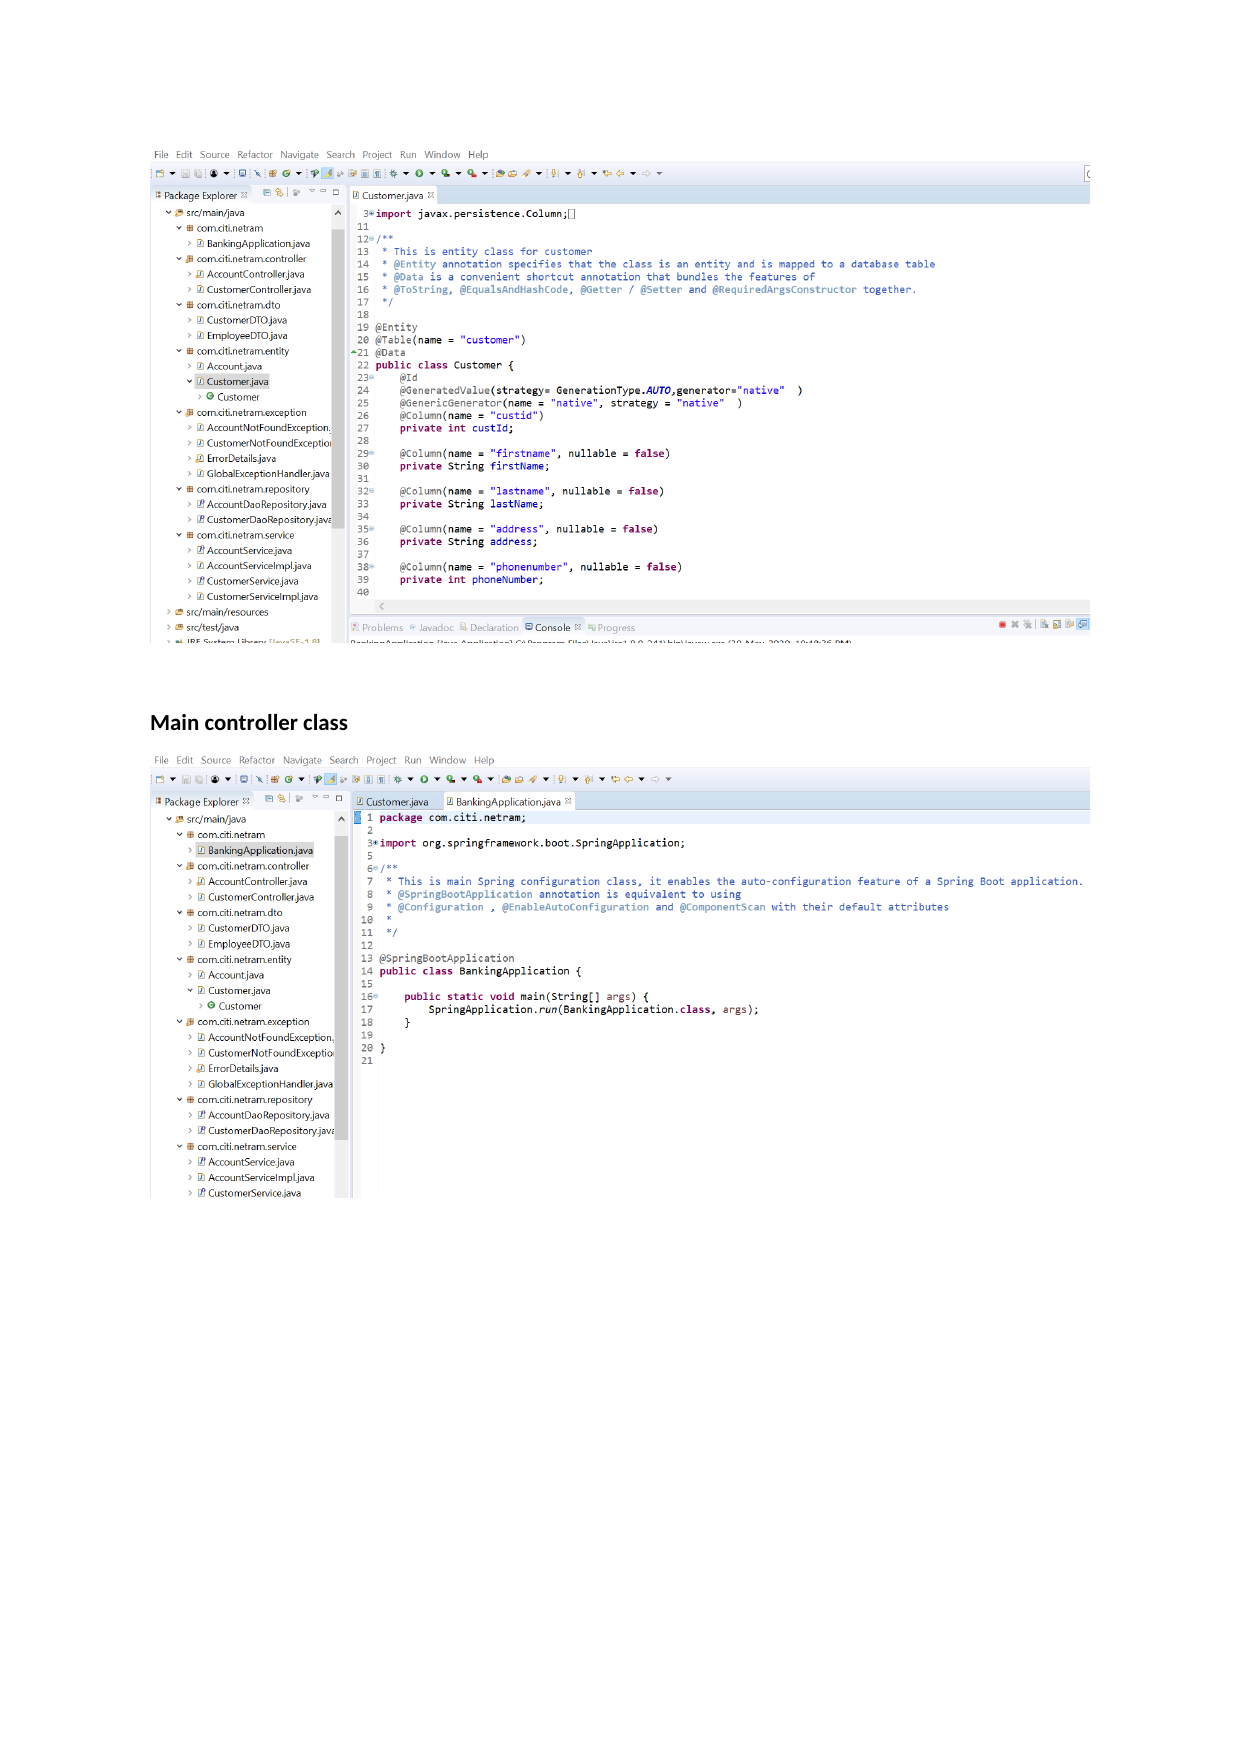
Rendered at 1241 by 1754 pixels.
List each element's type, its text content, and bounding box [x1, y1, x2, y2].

picture [150, 150, 1091, 643]
text Main controller class [150, 708, 1090, 736]
picture [150, 755, 1091, 1198]
